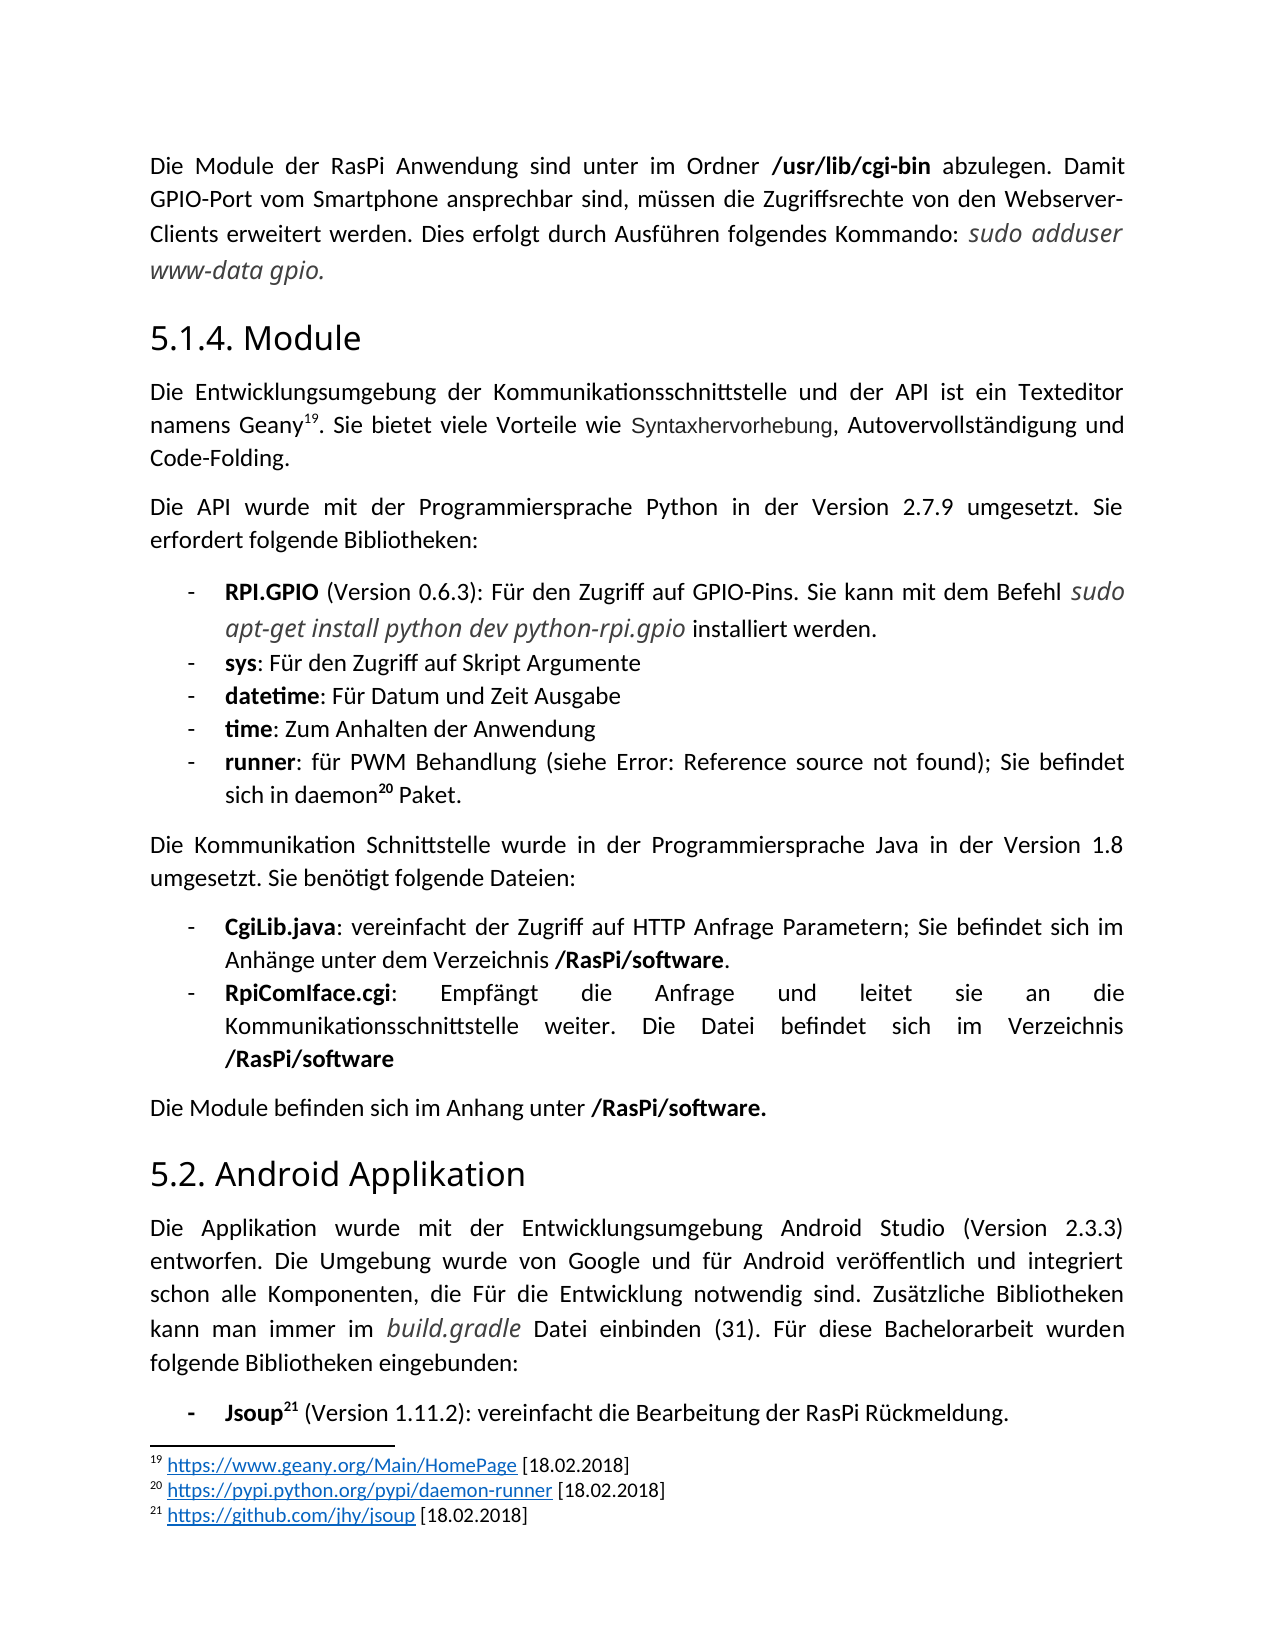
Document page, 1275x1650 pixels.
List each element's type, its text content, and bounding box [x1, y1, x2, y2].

list time: Zum Anhalten der Anwendung [187, 713, 1125, 744]
text Die API wurde mit der Programmiersprache Python in der Version 2.7.9 umgesetzt. Sie erfordert folgende Bibliotheken: [150, 492, 1125, 555]
text Die Applikation wurde mit der Entwicklungsumgebung Android Studio (Version 2.3.3) entworfen. Die Umgebung wurde von Google und für Android veröffentlich und integriert schon alle Komponenten, die Für die Entwicklung notwendig sind. Zusätzliche Bibliotheken kann man immer im build.gradle Datei einbinden . Für diese Bachelorarbeit wurden folgende Bibliotheken eingebunden: [150, 1212, 1125, 1378]
list RPI.GPIO (Version 0.6.3): Für den Zugriff auf GPIO-Pins. Sie kann mit dem Befehl sudo apt-get install python dev python-rpi.gpio installiert werden. [187, 574, 1125, 645]
list CgiLib.java: vereinfacht der Zugriff auf HTTP Anfrage Parametern; Sie befindet sich im Anhänge unter dem Verzeichnis /RasPi/software. [187, 911, 1125, 975]
text Die Module der RasPi Anwendung sind unter im Ordner /usr/lib/cgi-bin abzulegen. Damit GPIO-Port vom Smartphone ansprechbar sind, müssen die Zugriffsrechte von den Webserver-Clients erweitert werden. Dies erfolgt durch Ausführen folgendes Kommando: sudo adduser www-data gpio. [150, 150, 1125, 287]
text Die Module befinden sich im Anhang unter /RasPi/software. [150, 1093, 1125, 1123]
subtitle Android Applikation [150, 1151, 1125, 1196]
text Die Kommunikation Schnittstelle wurde in der Programmiersprache Java in der Version 1.8 umgesetzt. Sie benötigt folgende Dateien: [150, 829, 1125, 892]
list Jsoup (Version 1.11.2): vereinfacht die Bearbeitung der RasPi Rückmeldung. [187, 1397, 1125, 1428]
text Die Entwicklungsumgebung der Kommunikationsschnittstelle und der API ist ein Texteditor namens Geany. Sie bietet viele Vorteile wie Syntaxhervorhebung, Autovervollständigung und Code-Folding. [150, 376, 1125, 472]
list RpiComIface.cgi: Empfängt die Anfrage und leitet sie an die Kommunikationsschnittstelle weiter. Die Datei befindet sich im Verzeichnis /RasPi/software [187, 977, 1125, 1073]
list datetime: Für Datum und Zeit Ausgabe [187, 681, 1125, 711]
subtitle Module [150, 315, 1125, 360]
list sys: Für den Zugriff auf Skript Argumente [187, 648, 1125, 678]
